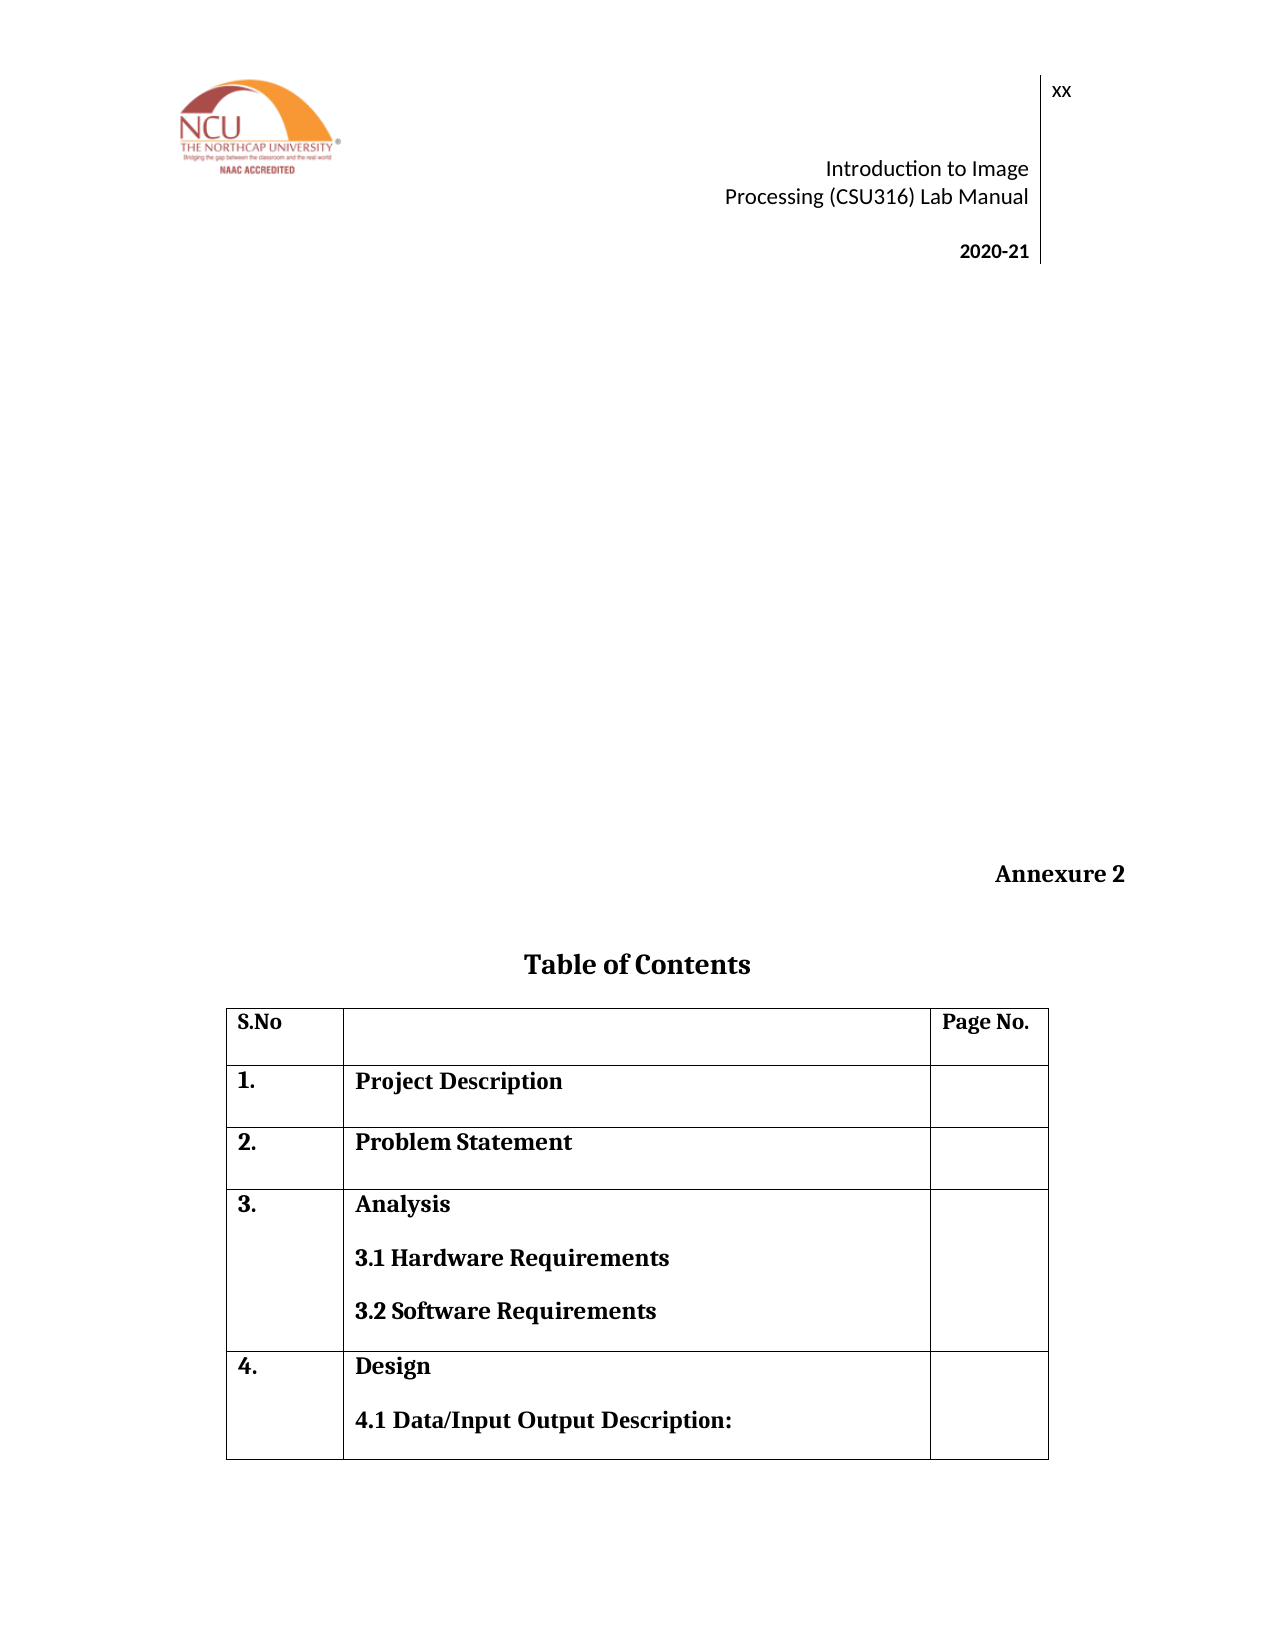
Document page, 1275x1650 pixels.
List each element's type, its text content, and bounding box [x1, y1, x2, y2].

table_cell Project Description [344, 1066, 930, 1127]
table_cell 2. [227, 1128, 343, 1188]
table_cell [931, 1352, 1048, 1459]
table_cell Analysis 3.1 Hardware Requirements 3.2 Software Requirements [344, 1190, 930, 1351]
table_cell 1. [227, 1066, 343, 1127]
table_cell [931, 1190, 1048, 1351]
table_cell [931, 1128, 1048, 1188]
table_header Page No. [931, 1009, 1048, 1065]
table_cell 4. [227, 1352, 343, 1459]
picture [177, 75, 342, 177]
table_header S.No [227, 1009, 343, 1065]
table_cell 3. [227, 1190, 343, 1351]
table_cell Problem Statement [344, 1128, 930, 1188]
text Annexure 2 [206, 860, 1125, 889]
text Table of Contents [150, 948, 1125, 982]
table_cell [931, 1066, 1048, 1127]
table_cell Design 4.1 Data/Input Output Description: 4.2 Algorithmic Approach / Algorithm / DFD / ER diagram/Program Steps [344, 1352, 930, 1459]
table_header [344, 1009, 930, 1065]
